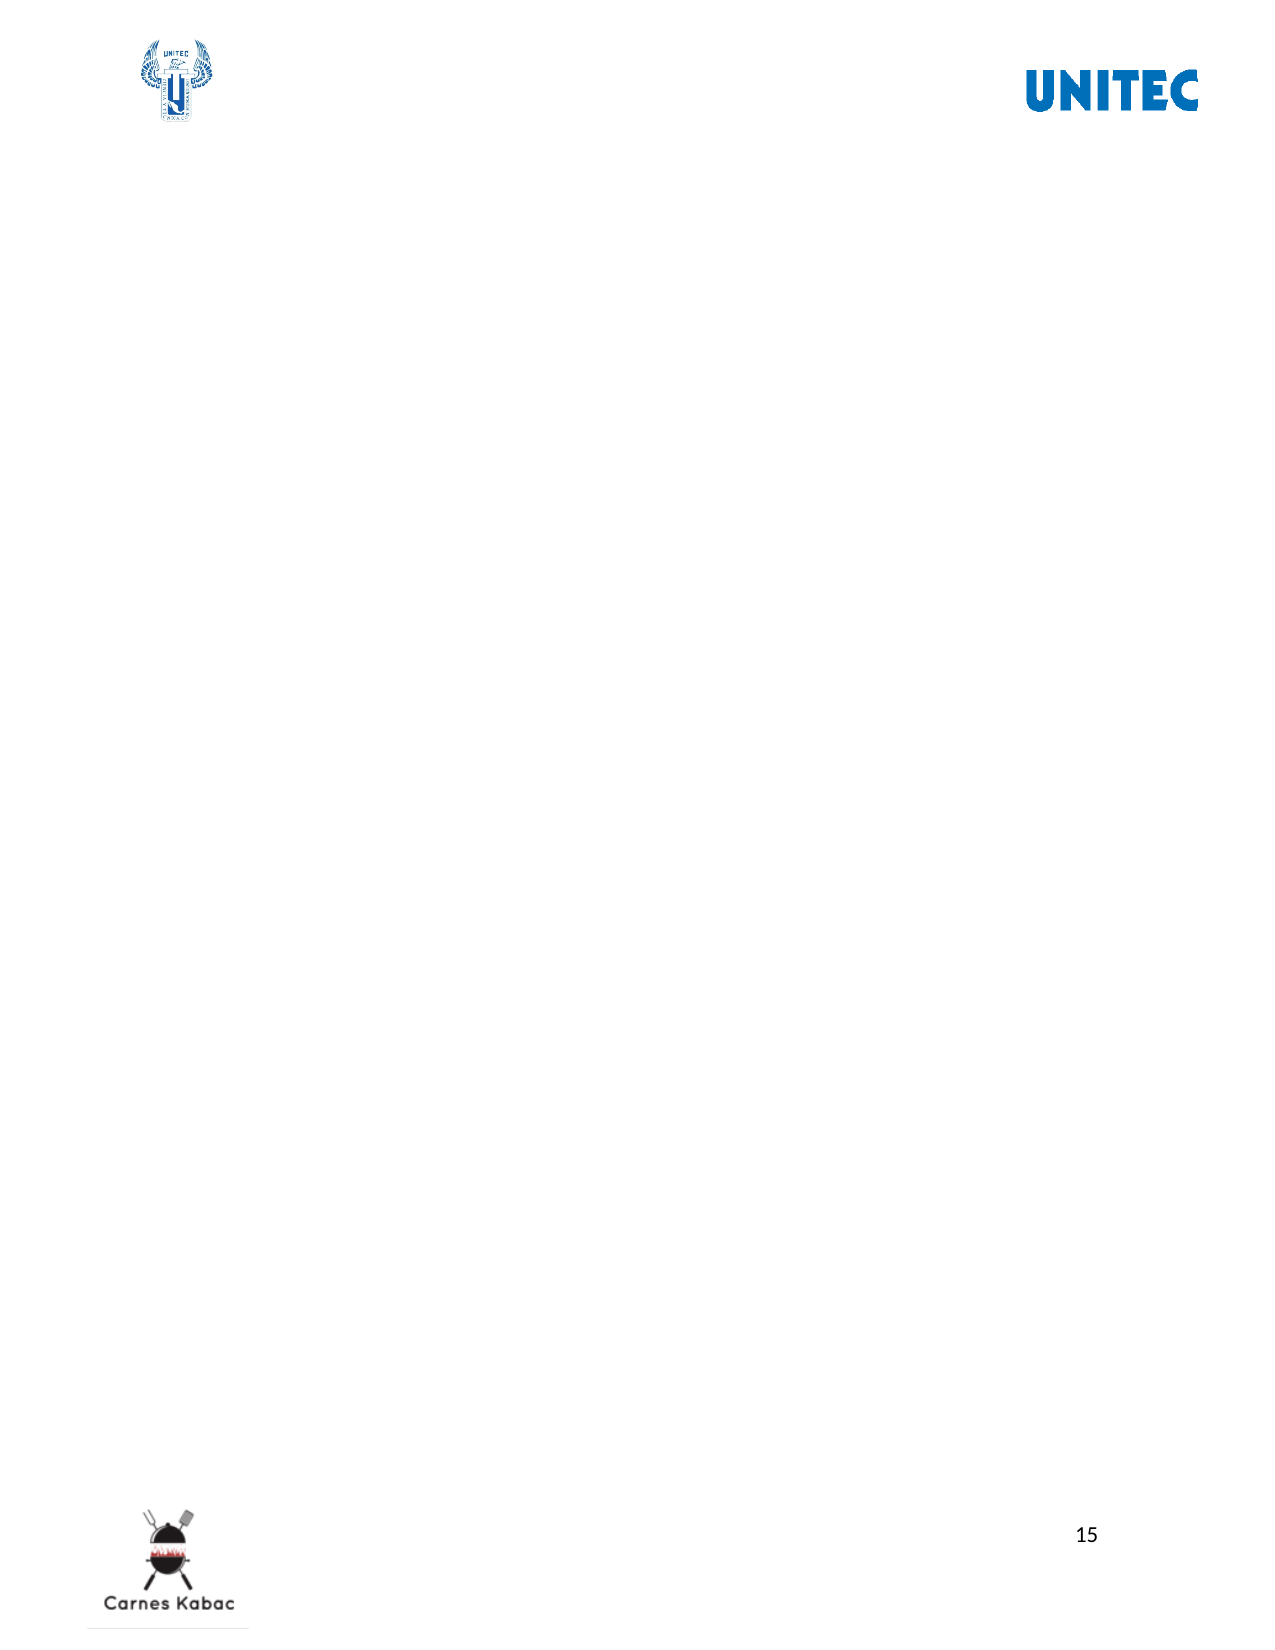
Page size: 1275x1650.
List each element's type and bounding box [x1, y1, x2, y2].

picture [141, 38, 213, 122]
picture [1024, 25, 1199, 160]
picture [87, 1493, 249, 1629]
